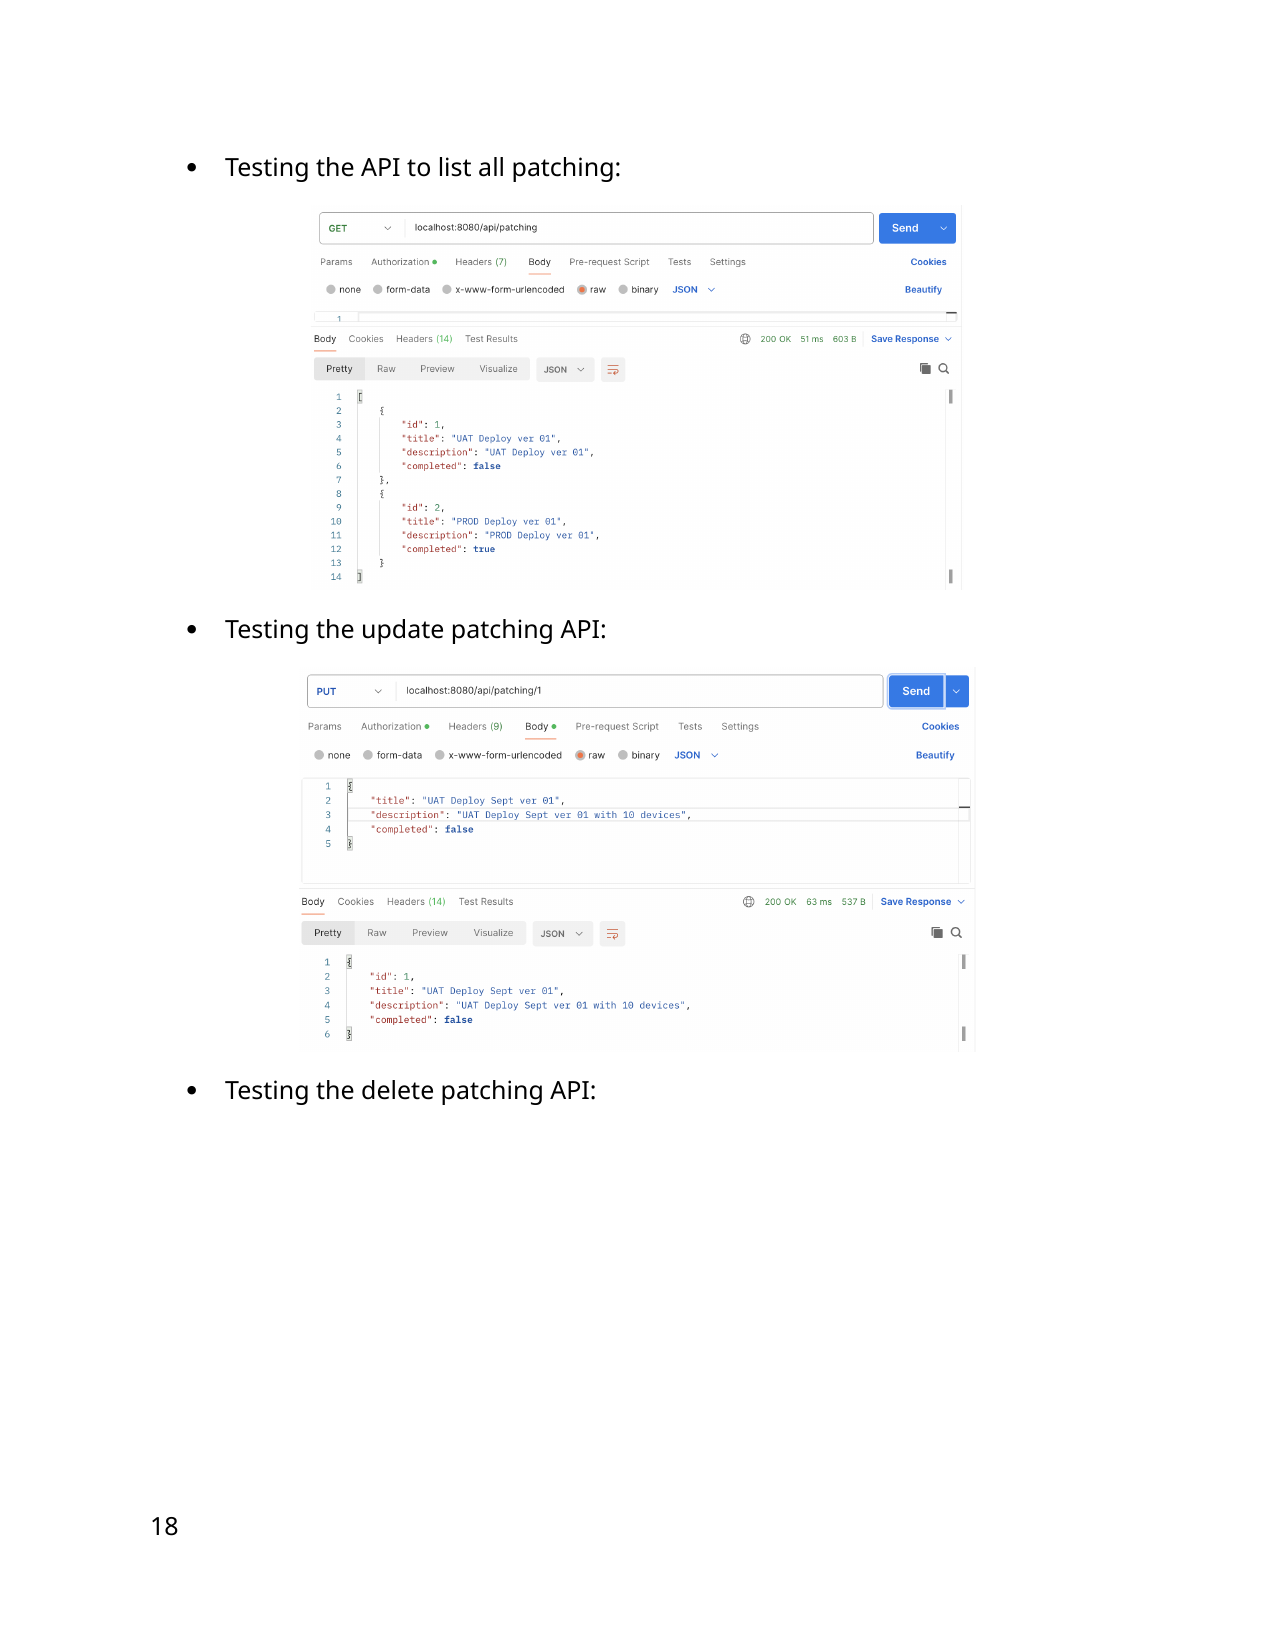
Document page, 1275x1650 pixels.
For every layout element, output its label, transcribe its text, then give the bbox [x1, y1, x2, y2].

list Testing the update patching API: [187, 611, 1125, 646]
picture [299, 667, 976, 1052]
picture [310, 205, 965, 590]
list Testing the delete patching API: [187, 1073, 1125, 1107]
list Testing the API to list all patching: [187, 150, 1125, 184]
